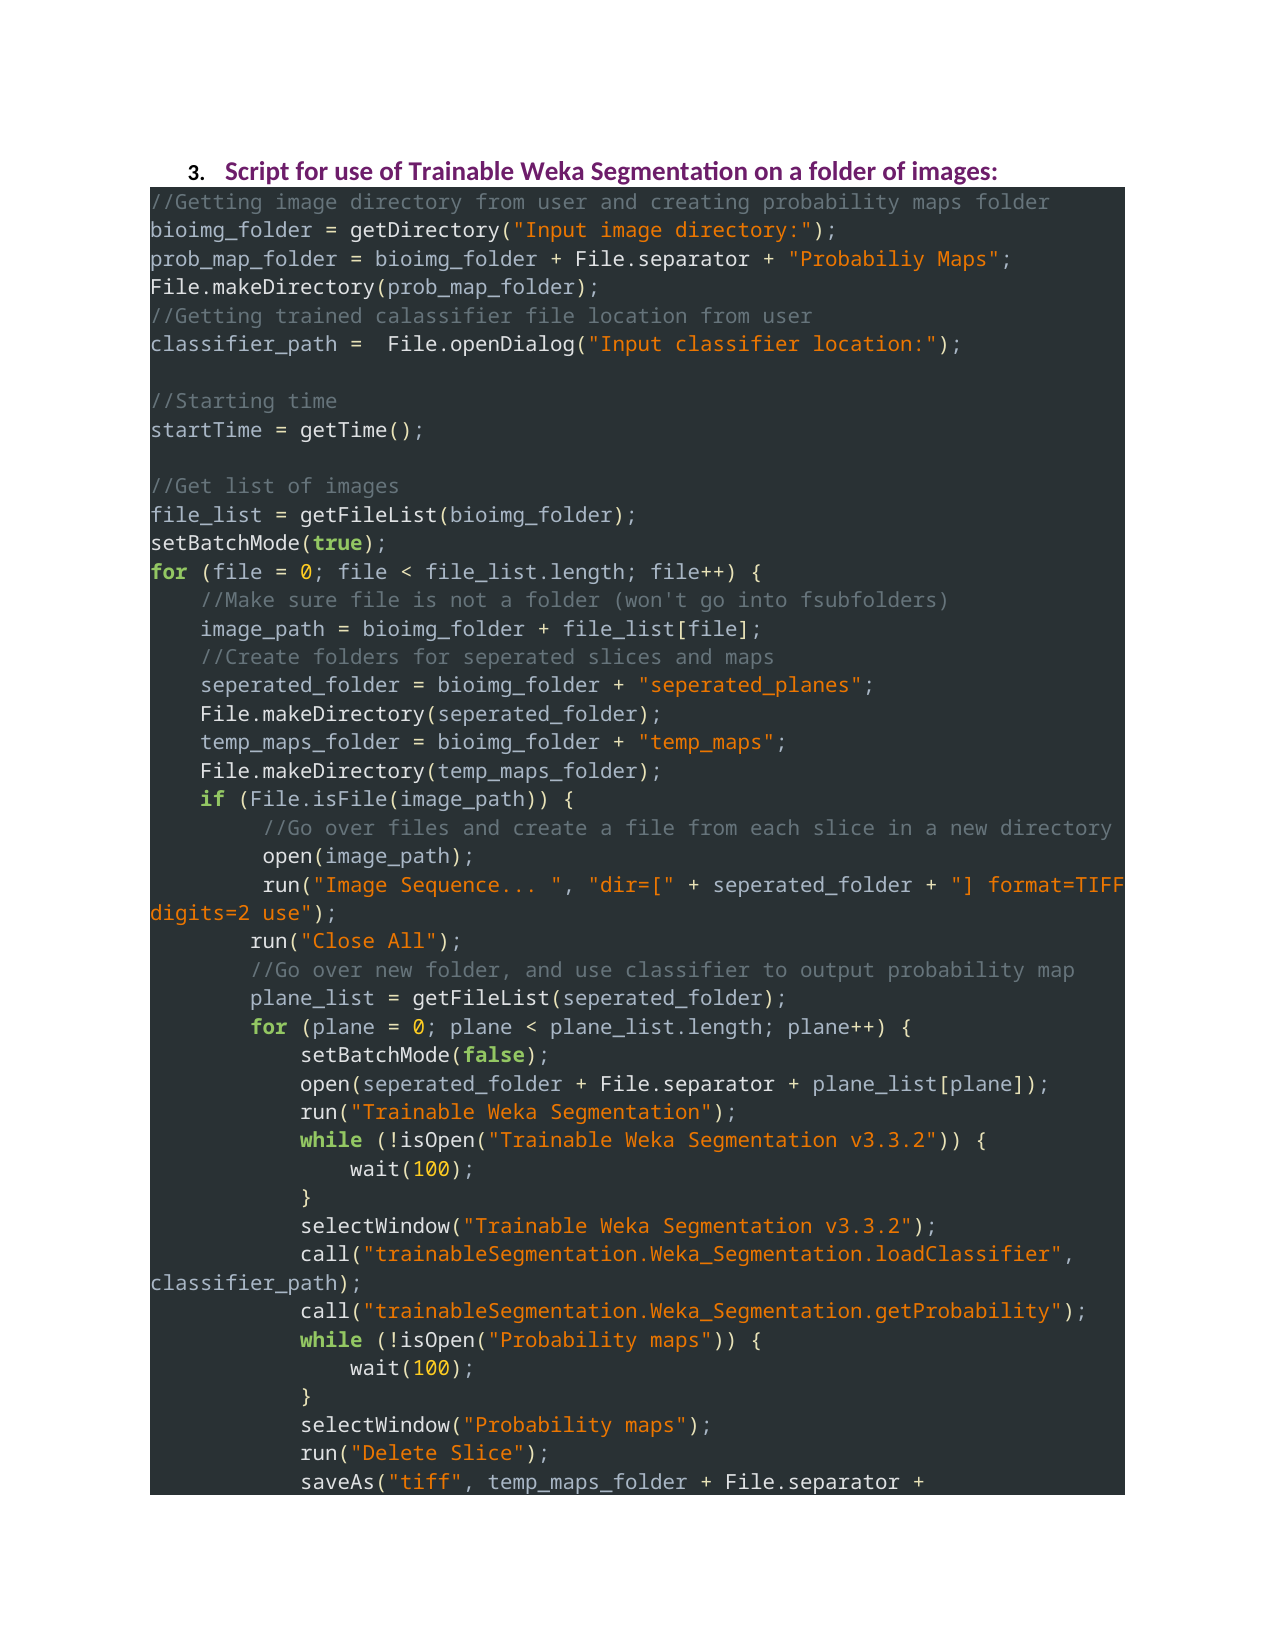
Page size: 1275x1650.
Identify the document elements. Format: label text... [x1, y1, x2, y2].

subtitle Script for use of Trainable Weka Segmentation on a folder of images: [187, 154, 1125, 187]
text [150, 187, 1125, 1495]
